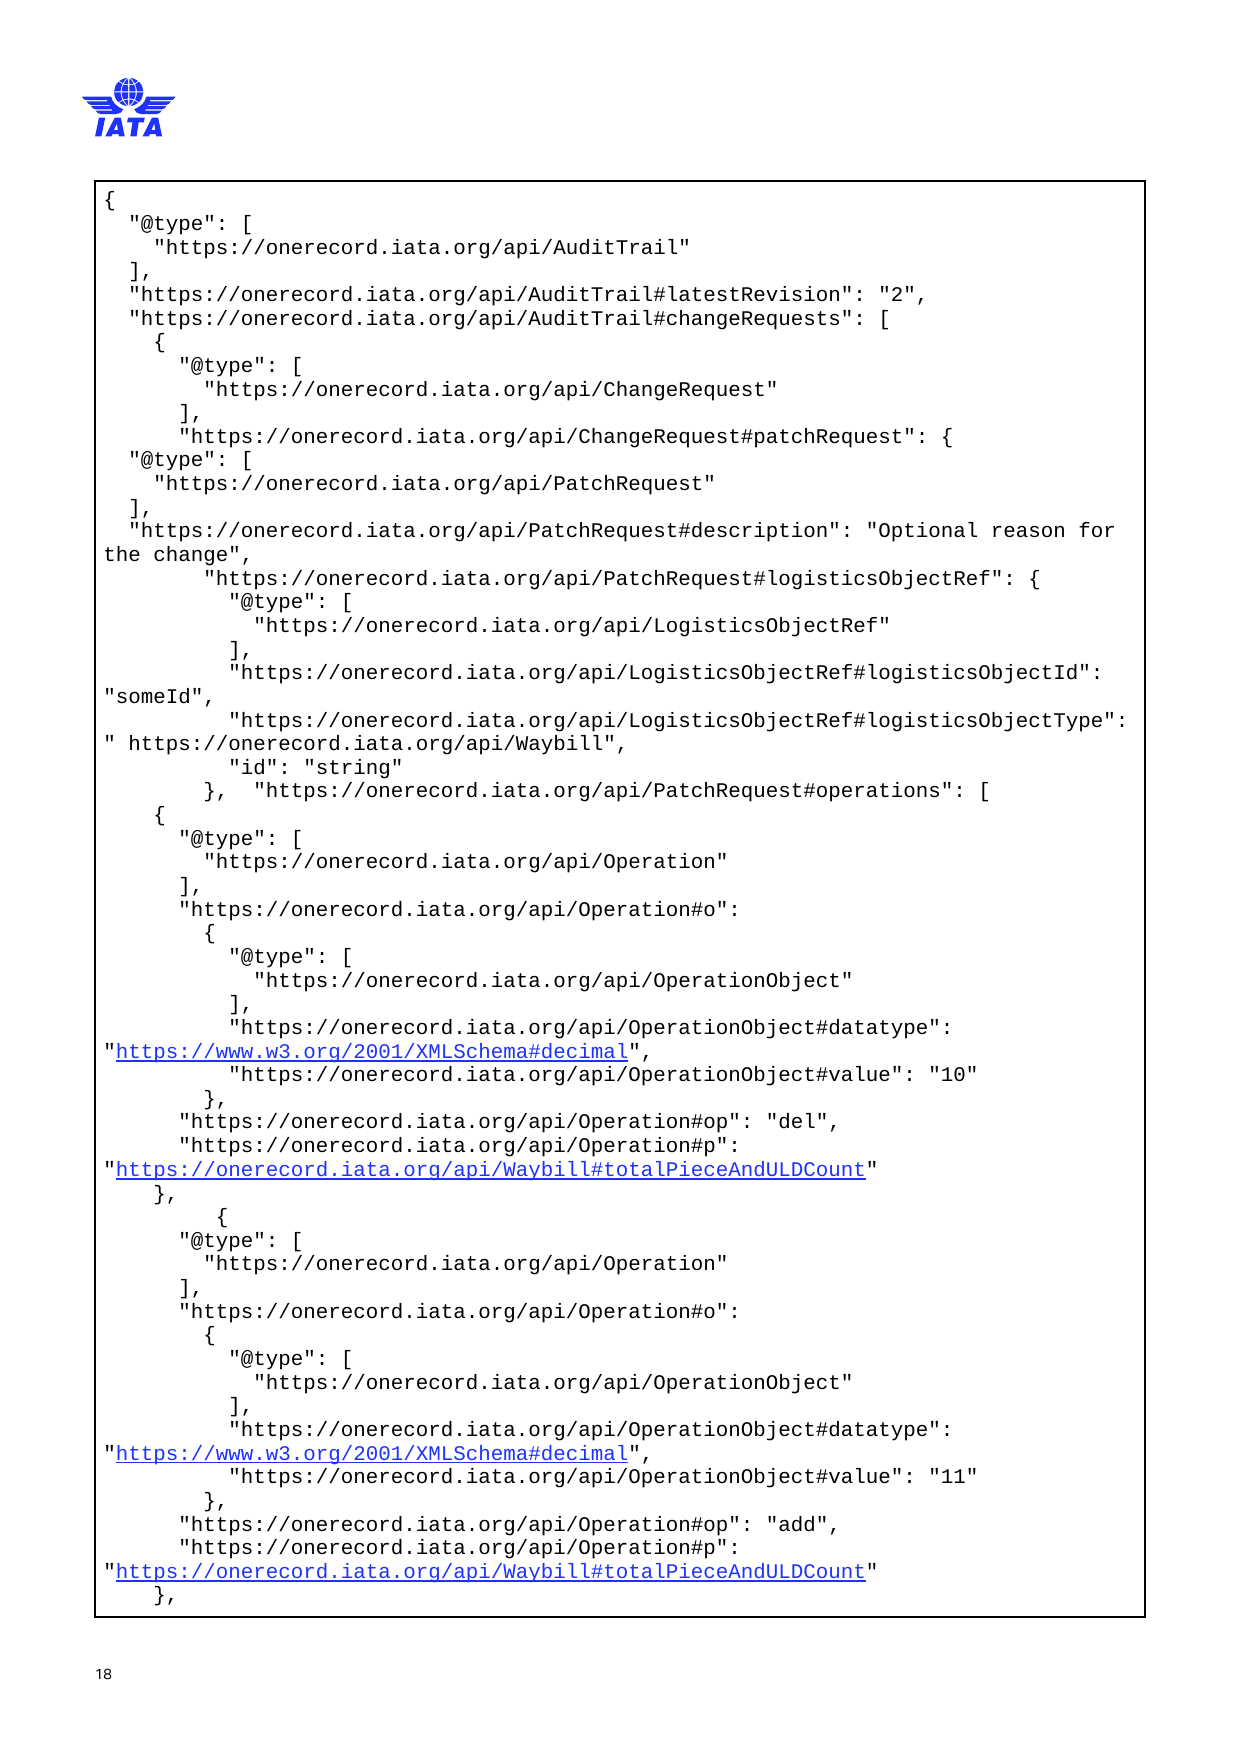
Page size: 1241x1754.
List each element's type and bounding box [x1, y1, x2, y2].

table_header [96, 182, 1144, 1616]
